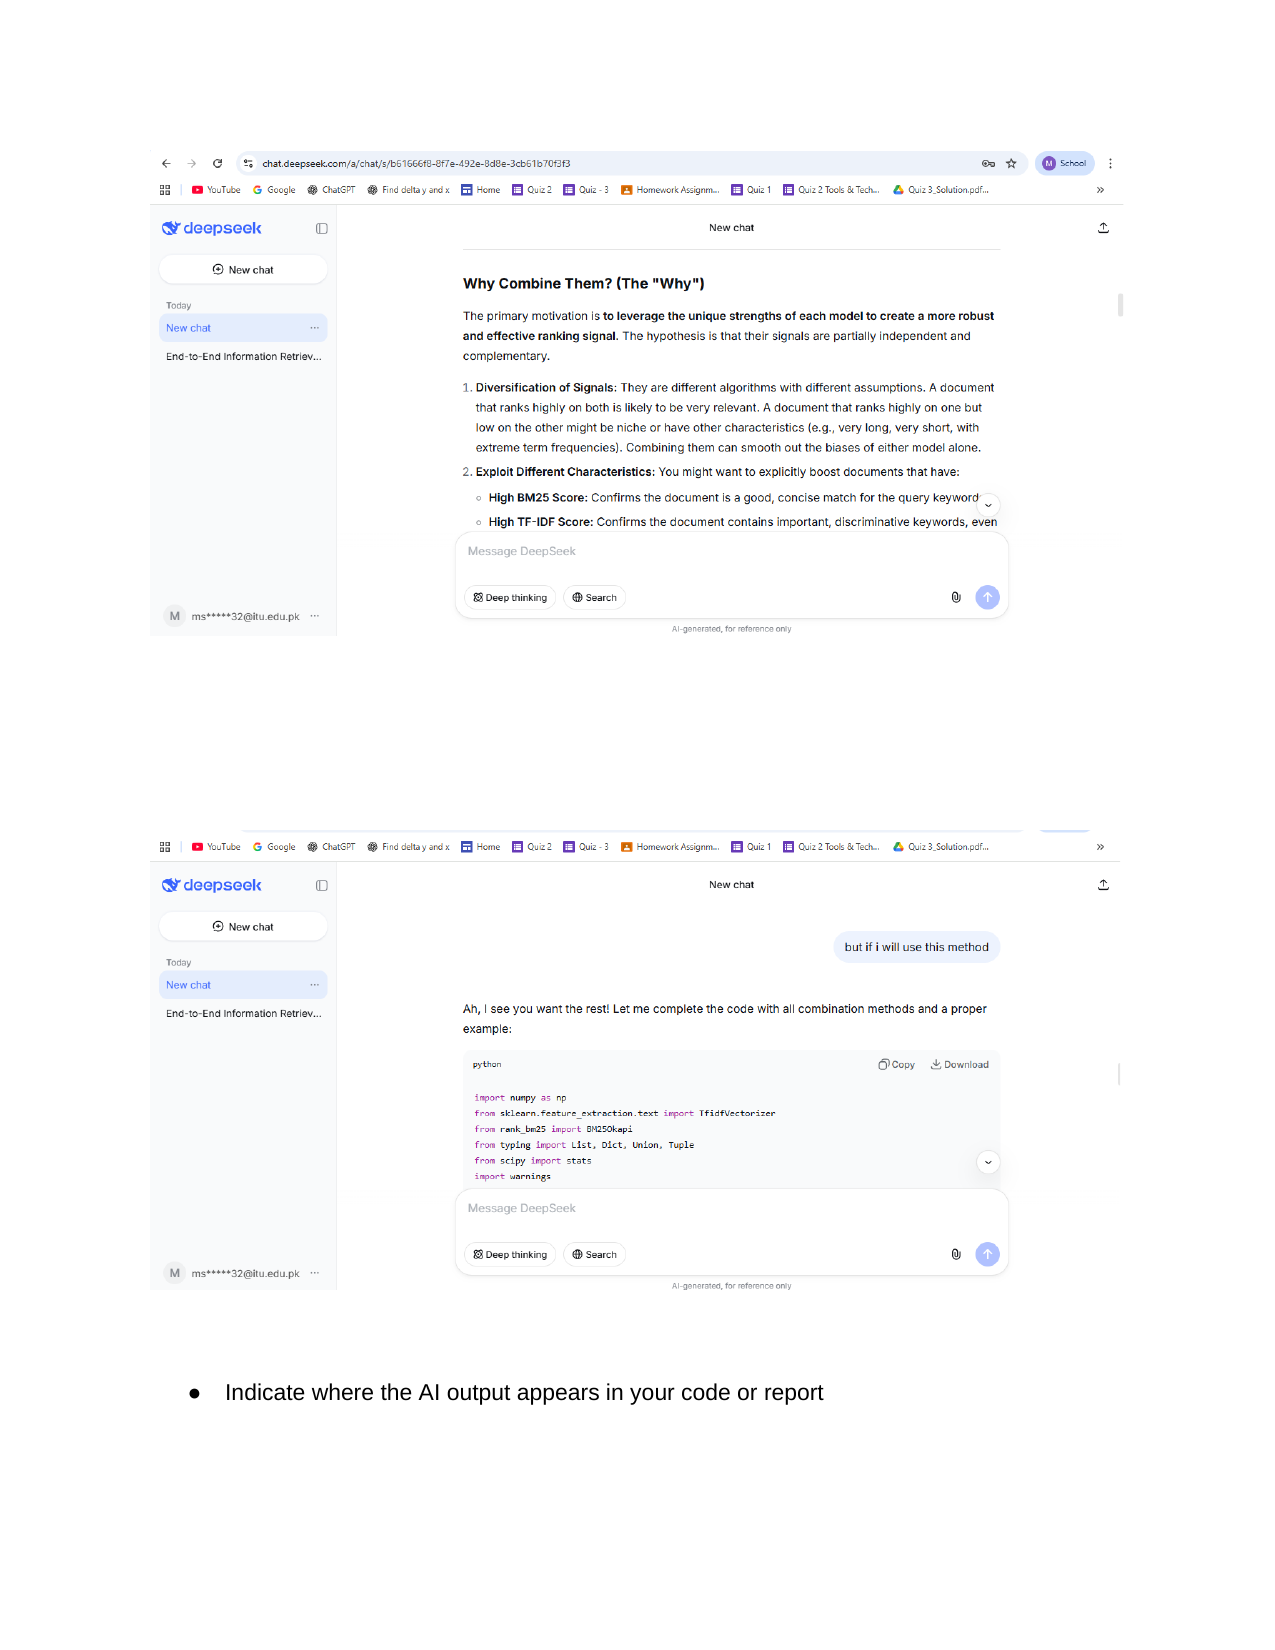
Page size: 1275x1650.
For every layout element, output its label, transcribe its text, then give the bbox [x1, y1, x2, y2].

picture [150, 830, 1121, 1290]
picture [150, 150, 1124, 636]
list Indicate where the AI output appears in your code or report [187, 1379, 1125, 1405]
